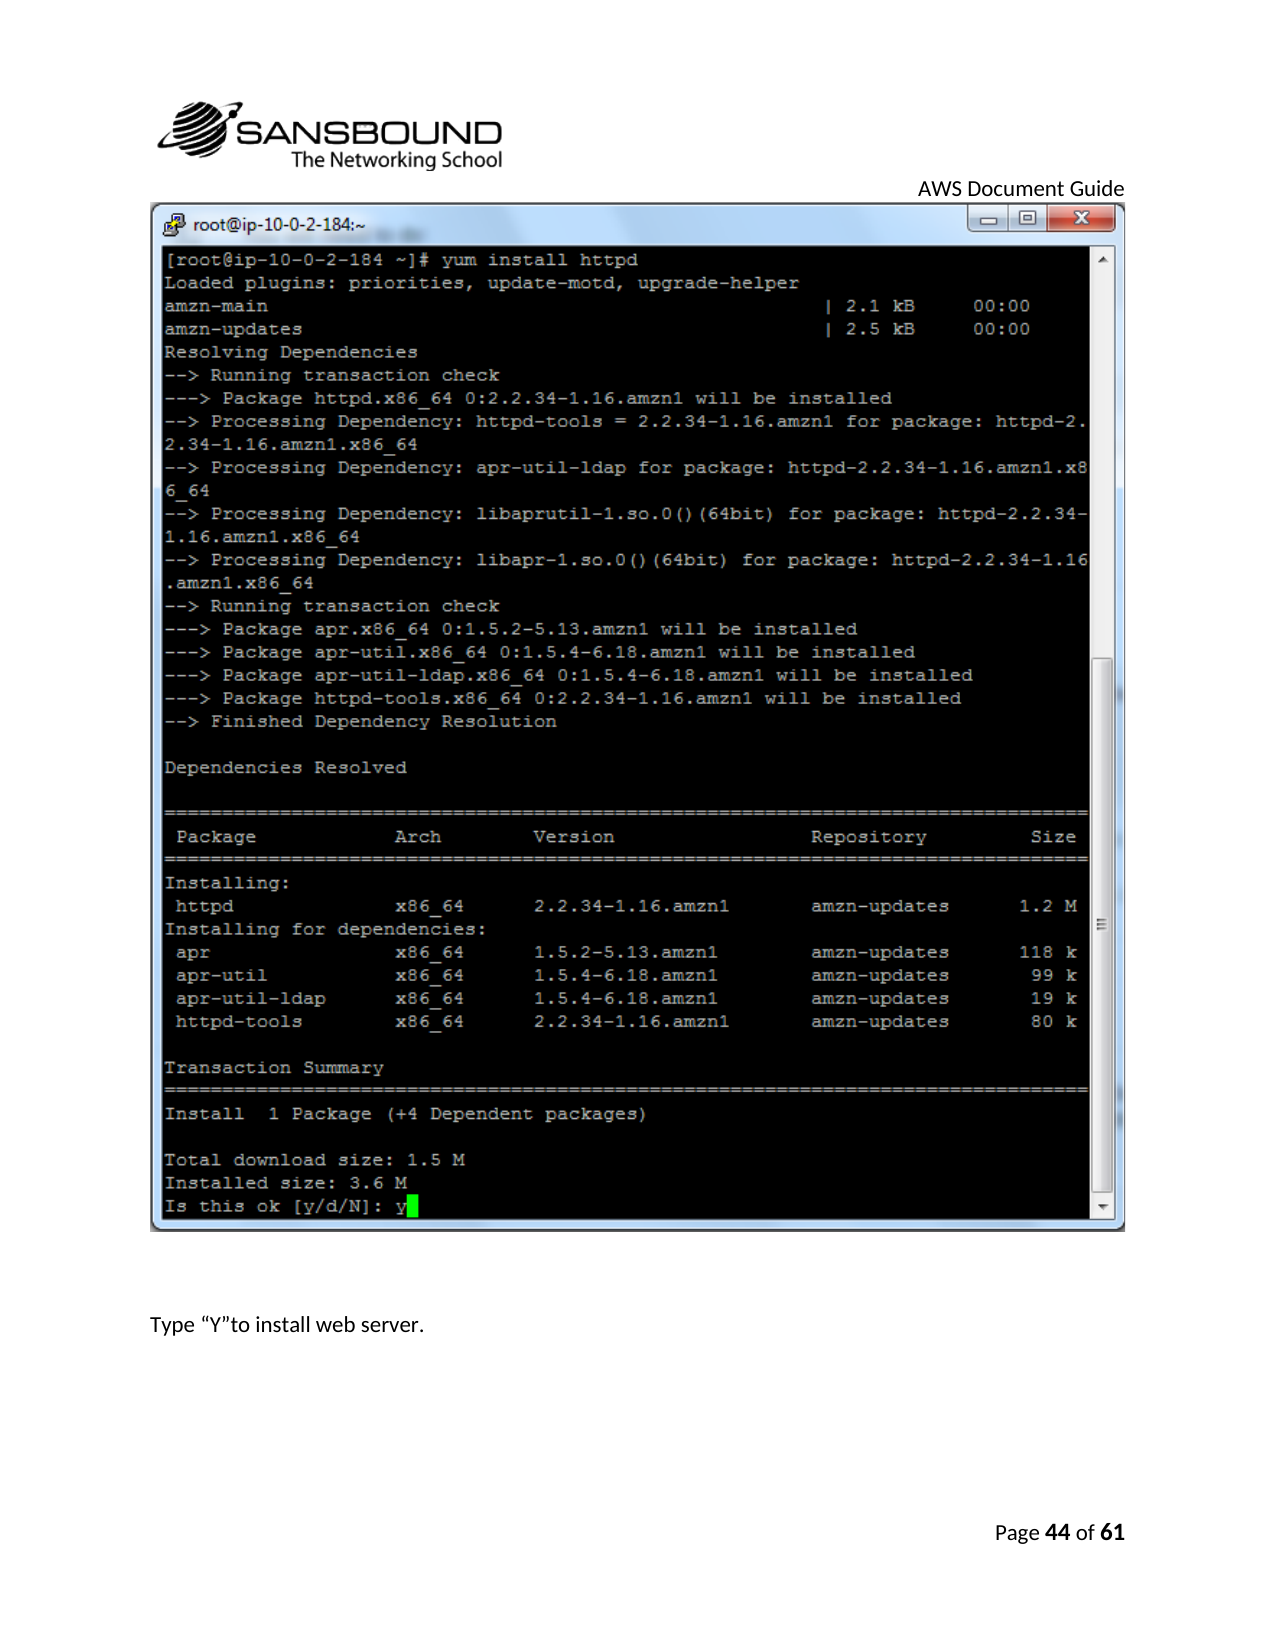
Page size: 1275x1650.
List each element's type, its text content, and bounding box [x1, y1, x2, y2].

picture [150, 75, 514, 197]
picture [150, 202, 1125, 1232]
text Type “Y”to install web server. [150, 1310, 1125, 1338]
